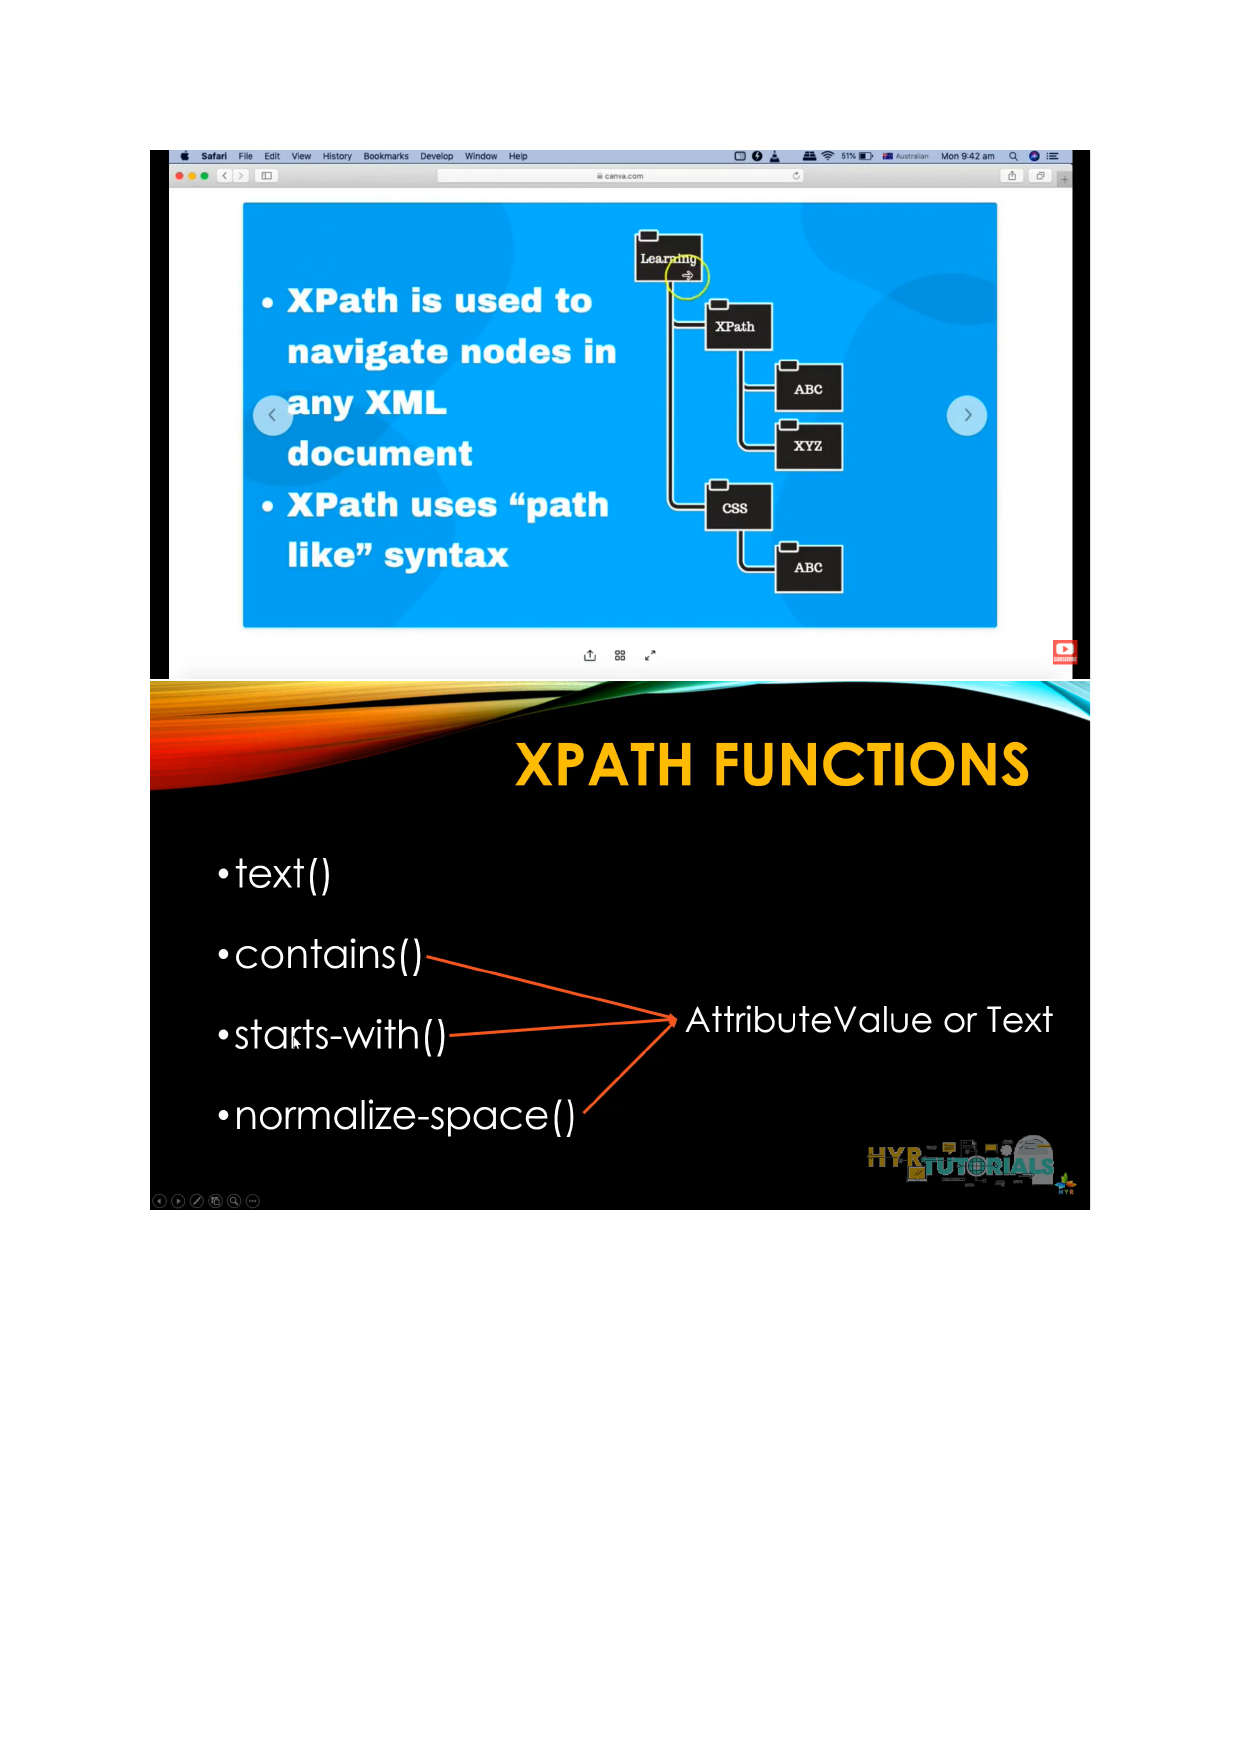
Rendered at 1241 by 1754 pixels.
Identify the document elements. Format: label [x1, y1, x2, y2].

picture [150, 681, 1091, 1210]
picture [150, 150, 1091, 679]
